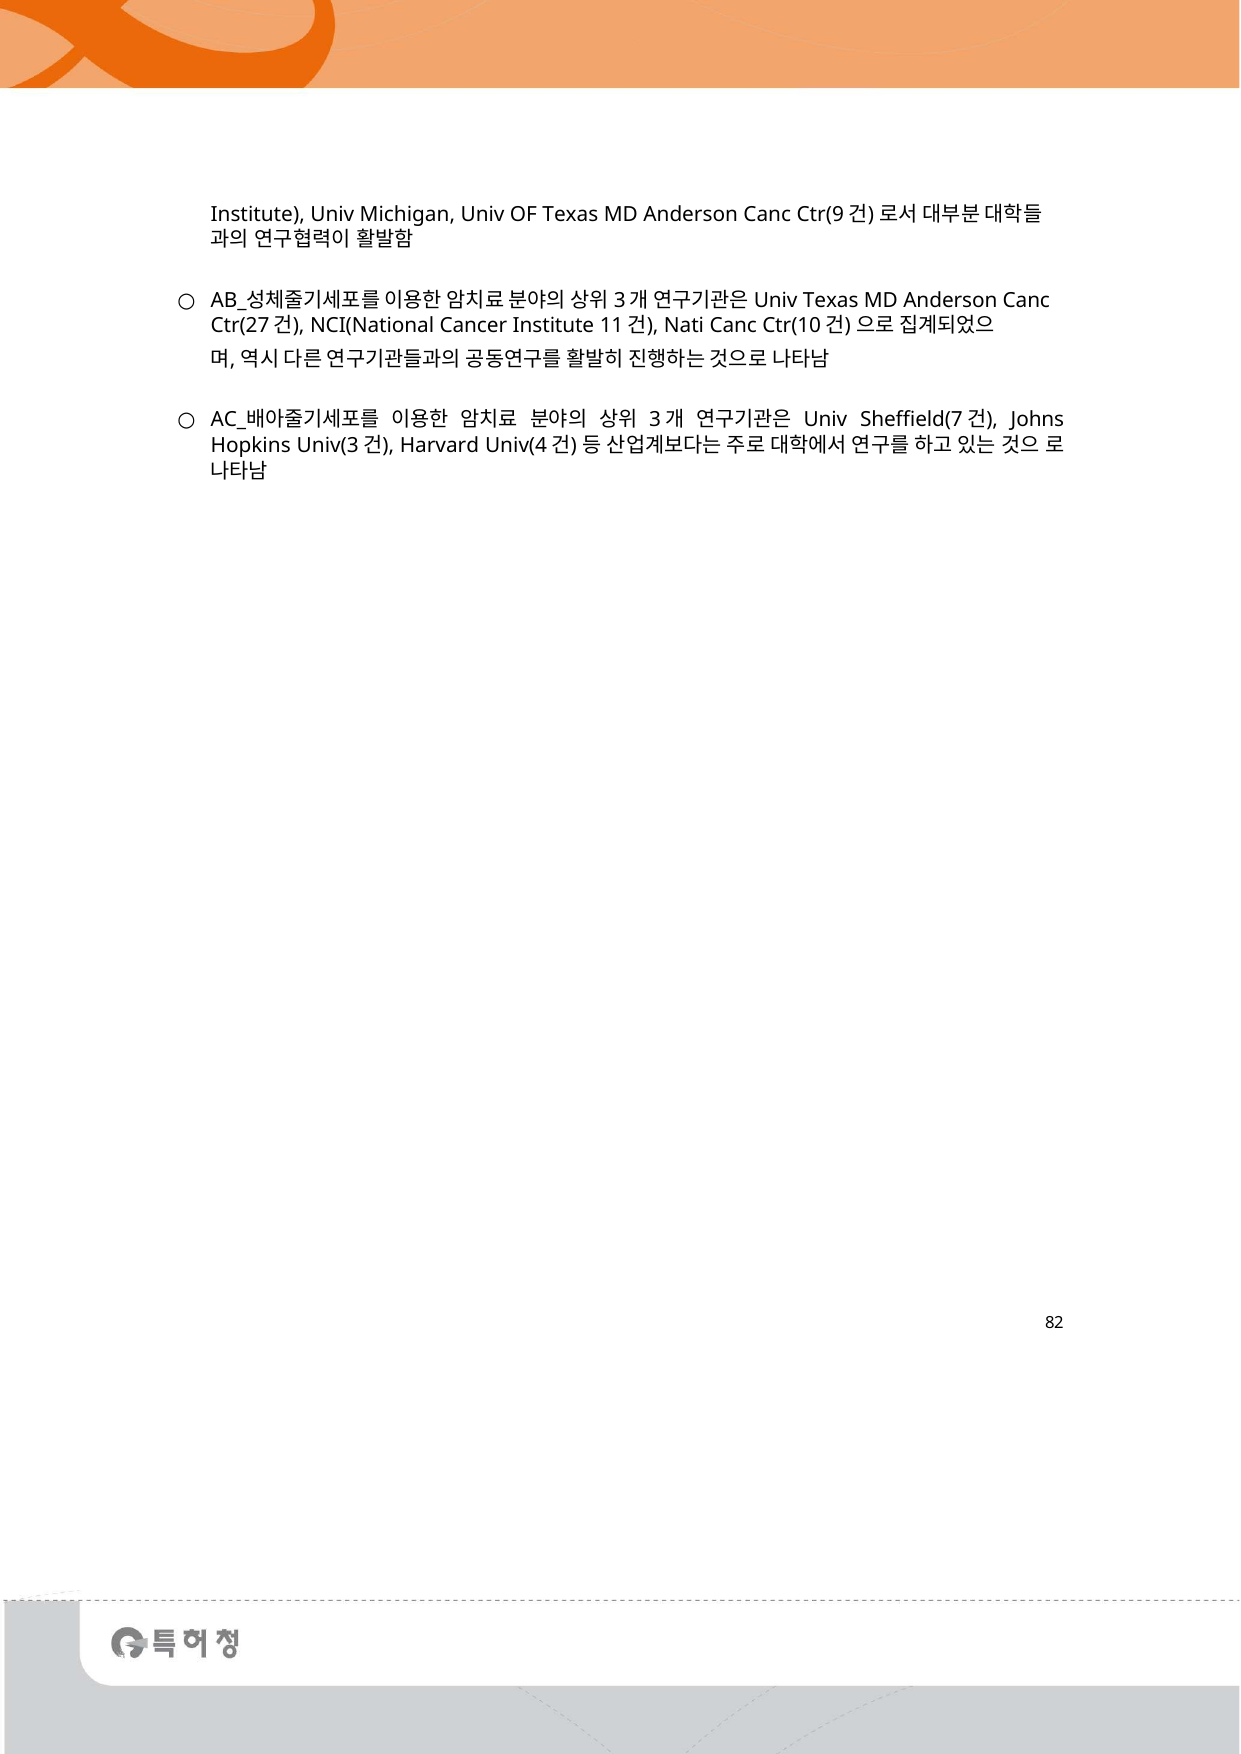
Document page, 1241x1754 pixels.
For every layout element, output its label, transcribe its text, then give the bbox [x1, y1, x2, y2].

text Institute), Univ Michigan, Univ OF Texas MD Anderson Canc Ctr(9건) 로서 대부분 대학들 과의 연구협력이 활발함 [210, 200, 1065, 253]
list AC_배아줄기세포를 이용한 암치료 분야의 상위 3개 연구기관은 Univ Sheffield(7건), Johns Hopkins Univ(3건), Harvard Univ(4건) 등 산업계보다는 주로 대학에서 연구를 하고 있는 것으 로 나타남 [177, 406, 1064, 485]
text 며, 역시 다른 연구기관들과의 공동연구를 활발히 진행하는 것으로 나타남 [210, 339, 1166, 374]
list AB_성체줄기세포를 이용한 암치료 분야의 상위 3개 연구기관은 Univ Texas MD Anderson Canc Ctr(27건), NCI(National Cancer Institute 11건), Nati Canc Ctr(10건) 으로 집계되었으 [177, 286, 1064, 339]
picture [0, 0, 1240, 1754]
text 82 [177, 1310, 1064, 1333]
